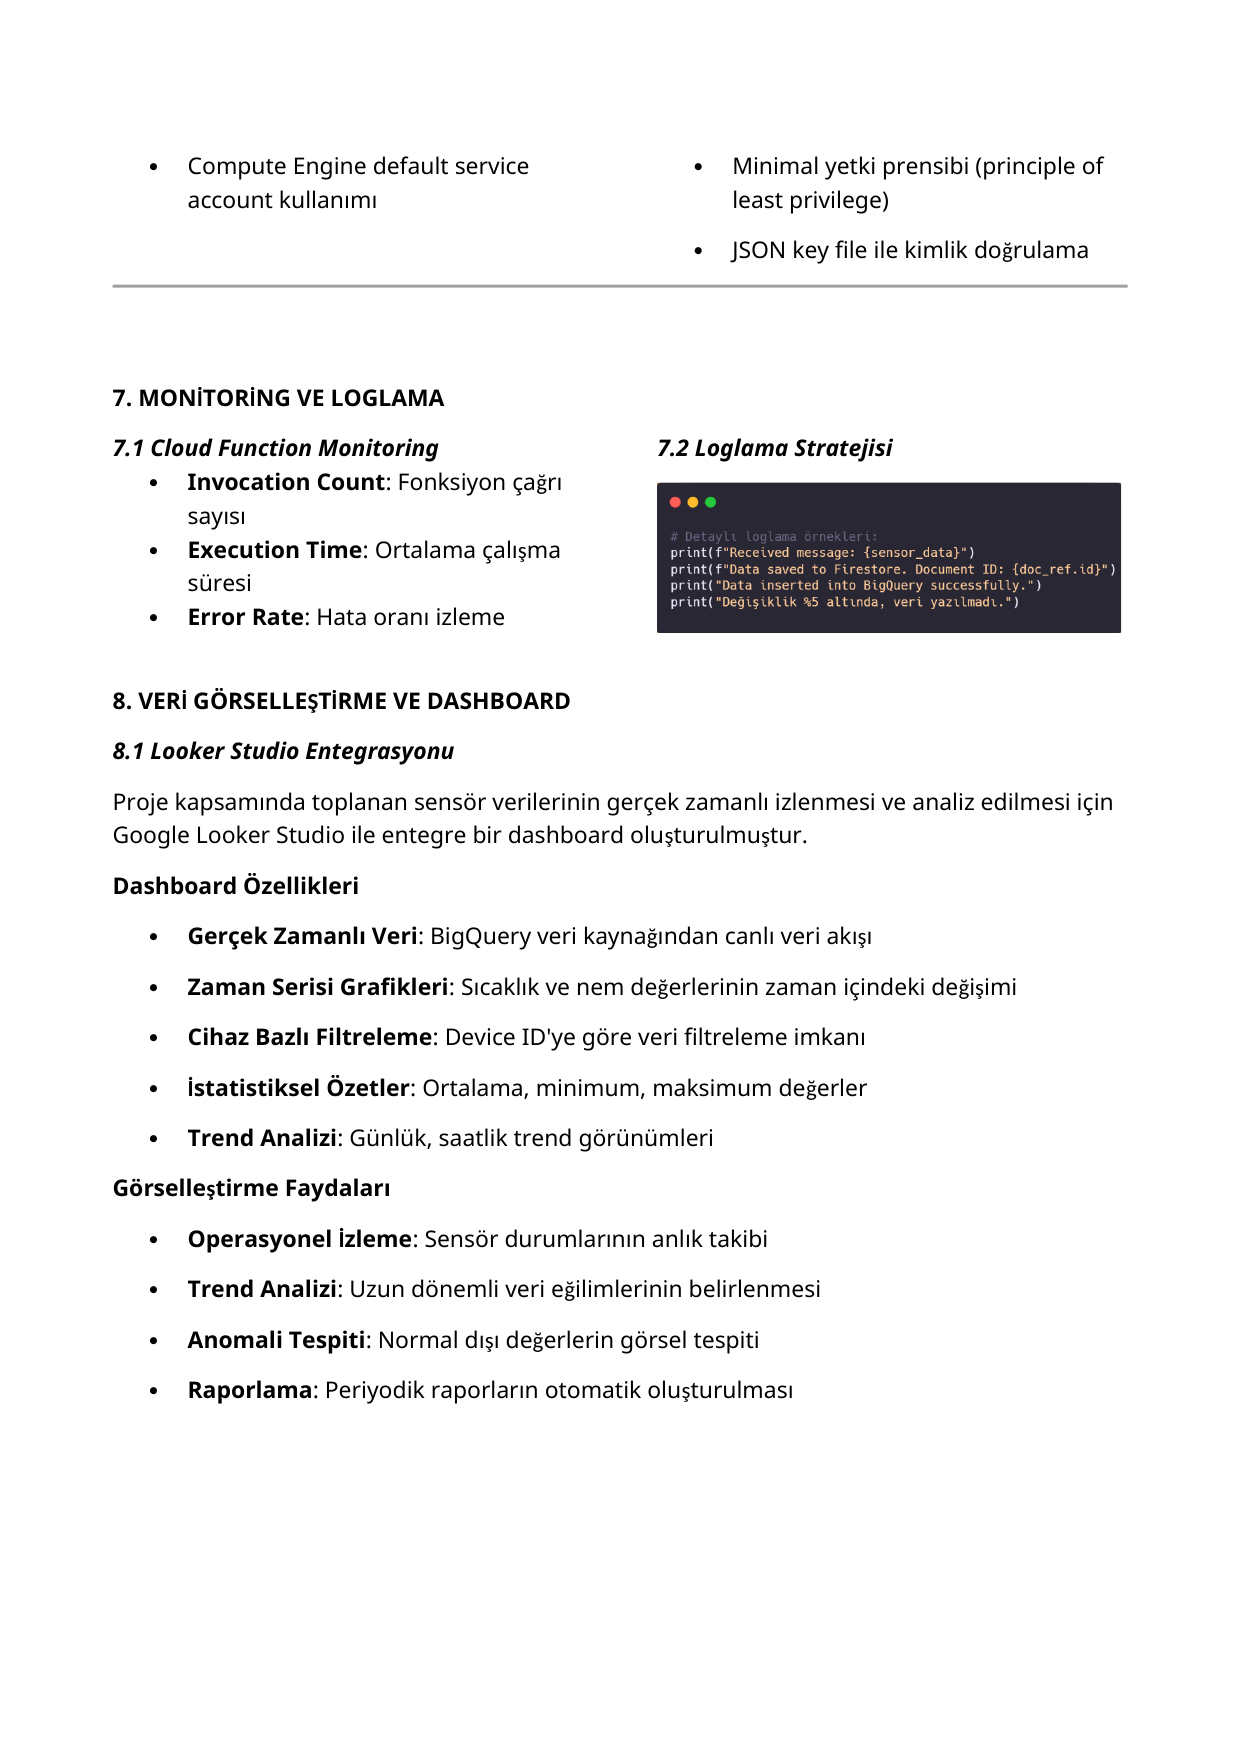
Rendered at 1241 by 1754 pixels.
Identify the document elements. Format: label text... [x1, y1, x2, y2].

list Raporlama: Periyodik raporların otomatik oluşturulması [150, 1374, 1128, 1405]
list Trend Analizi: Günlük, saatlik trend görünümleri [150, 1122, 1128, 1153]
list Gerçek Zamanlı Veri: BigQuery veri kaynağından canlı veri akışı [150, 920, 1128, 952]
list Error Rate: Hata oranı izleme [150, 601, 583, 632]
text Proje kapsamında toplanan sensör verilerinin gerçek zamanlı izlenmesi ve analiz edilmesi için Google Looker Studio ile entegre bir dashboard oluşturulmuştur. [112, 786, 1128, 851]
list Zaman Serisi Grafikleri: Sıcaklık ve nem değerlerinin zaman içindeki değişimi [150, 971, 1128, 1002]
text 8.1 Looker Studio Entegrasyonu [112, 735, 1128, 767]
list JSON key file ile kimlik doğrulama [694, 234, 1128, 265]
text 7.2 Loglama Stratejisi [657, 432, 1128, 463]
text 7.1 Cloud Function Monitoring [112, 432, 583, 463]
list Invocation Count: Fonksiyon çağrı sayısı [150, 466, 583, 531]
list Compute Engine default service account kullanımı [150, 150, 583, 215]
list Operasyonel İzleme: Sensör durumlarının anlık takibi [150, 1223, 1128, 1254]
text Görselleştirme Faydaları [112, 1172, 1128, 1204]
list Minimal yetki prensibi (principle of least privilege) [694, 150, 1128, 215]
picture [657, 482, 1122, 633]
list Cihaz Bazlı Filtreleme: Device ID'ye göre veri filtreleme imkanı [150, 1021, 1128, 1052]
text Dashboard Özellikleri [112, 870, 1128, 901]
list Trend Analizi: Uzun dönemli veri eğilimlerinin belirlenmesi [150, 1273, 1128, 1304]
list İstatistiksel Özetler: Ortalama, minimum, maksimum değerler [150, 1072, 1128, 1103]
list Anomali Tespiti: Normal dışı değerlerin görsel tespiti [150, 1324, 1128, 1355]
text 8. VERİ GÖRSELLEŞTİRME VE DASHBOARD [112, 685, 1128, 716]
list Execution Time: Ortalama çalışma süresi [150, 533, 583, 598]
text 7. MONİTORİNG VE LOGLAMA [112, 382, 1128, 413]
